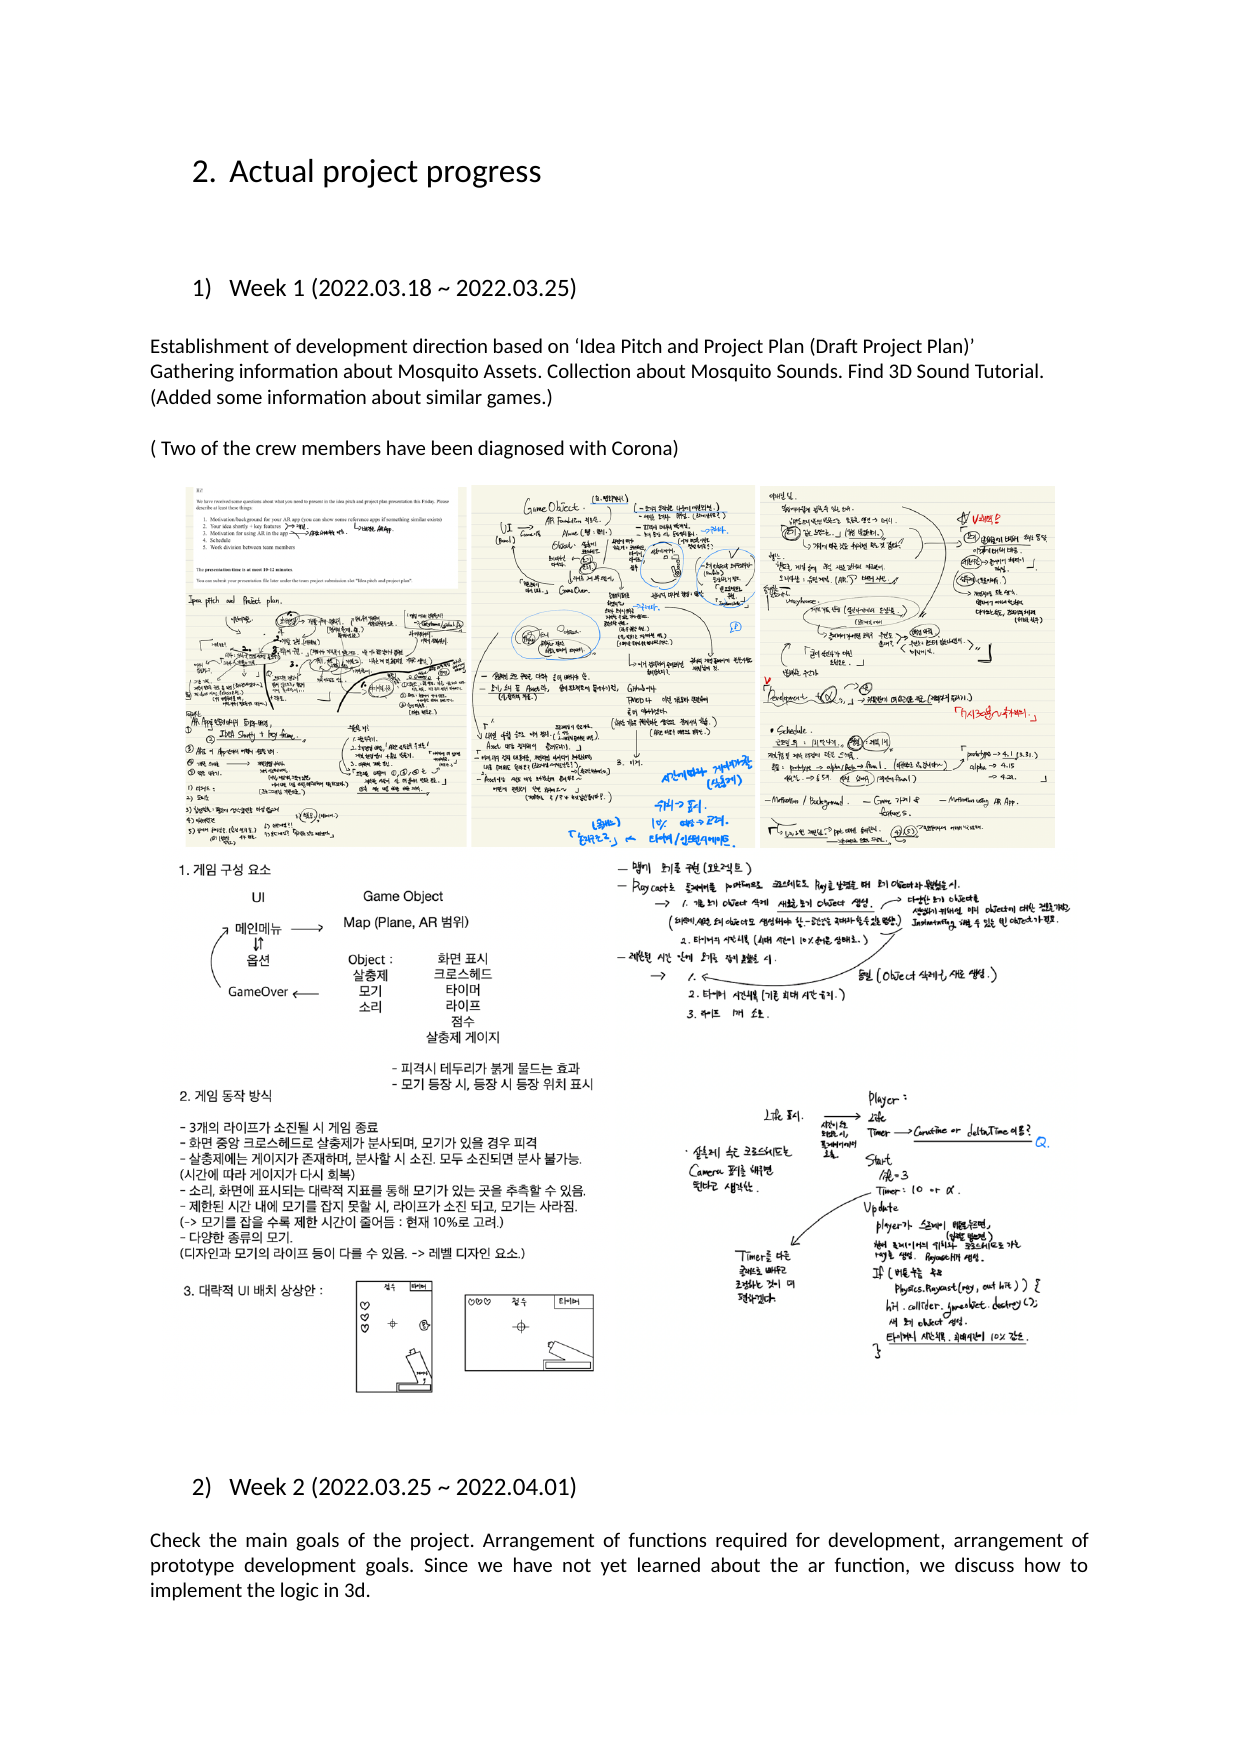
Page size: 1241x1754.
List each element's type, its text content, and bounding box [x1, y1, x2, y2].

text ( Two of the crew members have been diagnosed with Corona) [150, 435, 1090, 460]
list Actual project progress [192, 150, 1090, 191]
text Establishment of development direction based on ‘Idea Pitch and Project Plan (Draft Project Plan)’ [150, 333, 1090, 359]
list Week 1 (2022.03.18 ~ 2022.03.25) [192, 272, 1090, 303]
text Check the main goals of the project. Arrangement of functions required for development, arrangement of prototype development goals. Since we have not yet learned about the ar function, we discuss how to implement the logic in 3d. [150, 1527, 1090, 1603]
text Gathering information about Mosquito Assets. Collection about Mosquito Sounds. Find 3D Sound Tutorial. [150, 359, 1090, 384]
text (Added some information about similar games.) [150, 384, 1090, 409]
picture [162, 485, 1079, 1415]
list Week 2 (2022.03.25 ~ 2022.04.01) [192, 1471, 1090, 1501]
